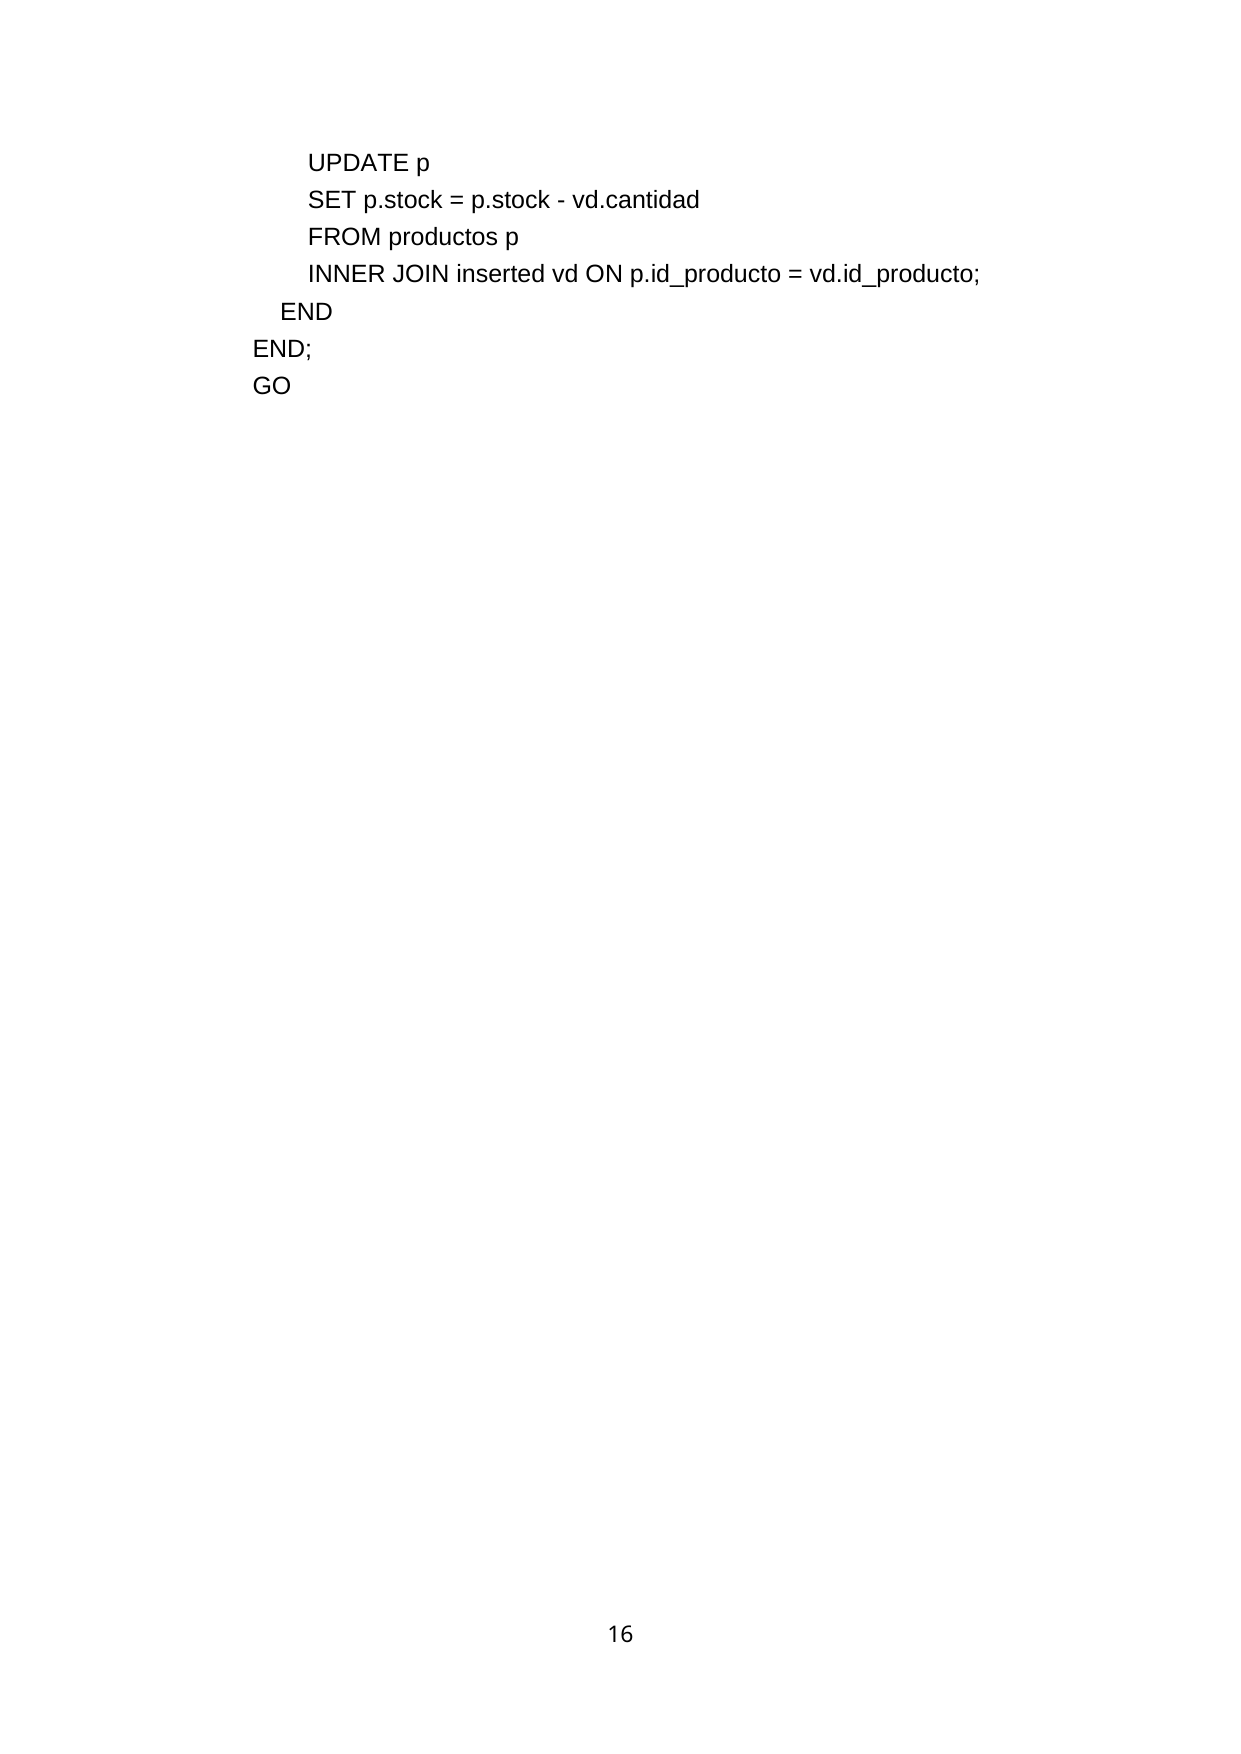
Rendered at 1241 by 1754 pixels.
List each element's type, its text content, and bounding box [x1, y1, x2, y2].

text END [252, 297, 1063, 326]
text GO [252, 371, 1063, 400]
text SET p.stock = p.stock - vd.cantidad [252, 185, 1063, 214]
text END; [252, 334, 1063, 363]
text INNER JOIN inserted vd ON p.id_producto = vd.id_producto; [252, 259, 1063, 288]
text FROM productos p [252, 222, 1063, 251]
text UPDATE p [252, 148, 1063, 176]
